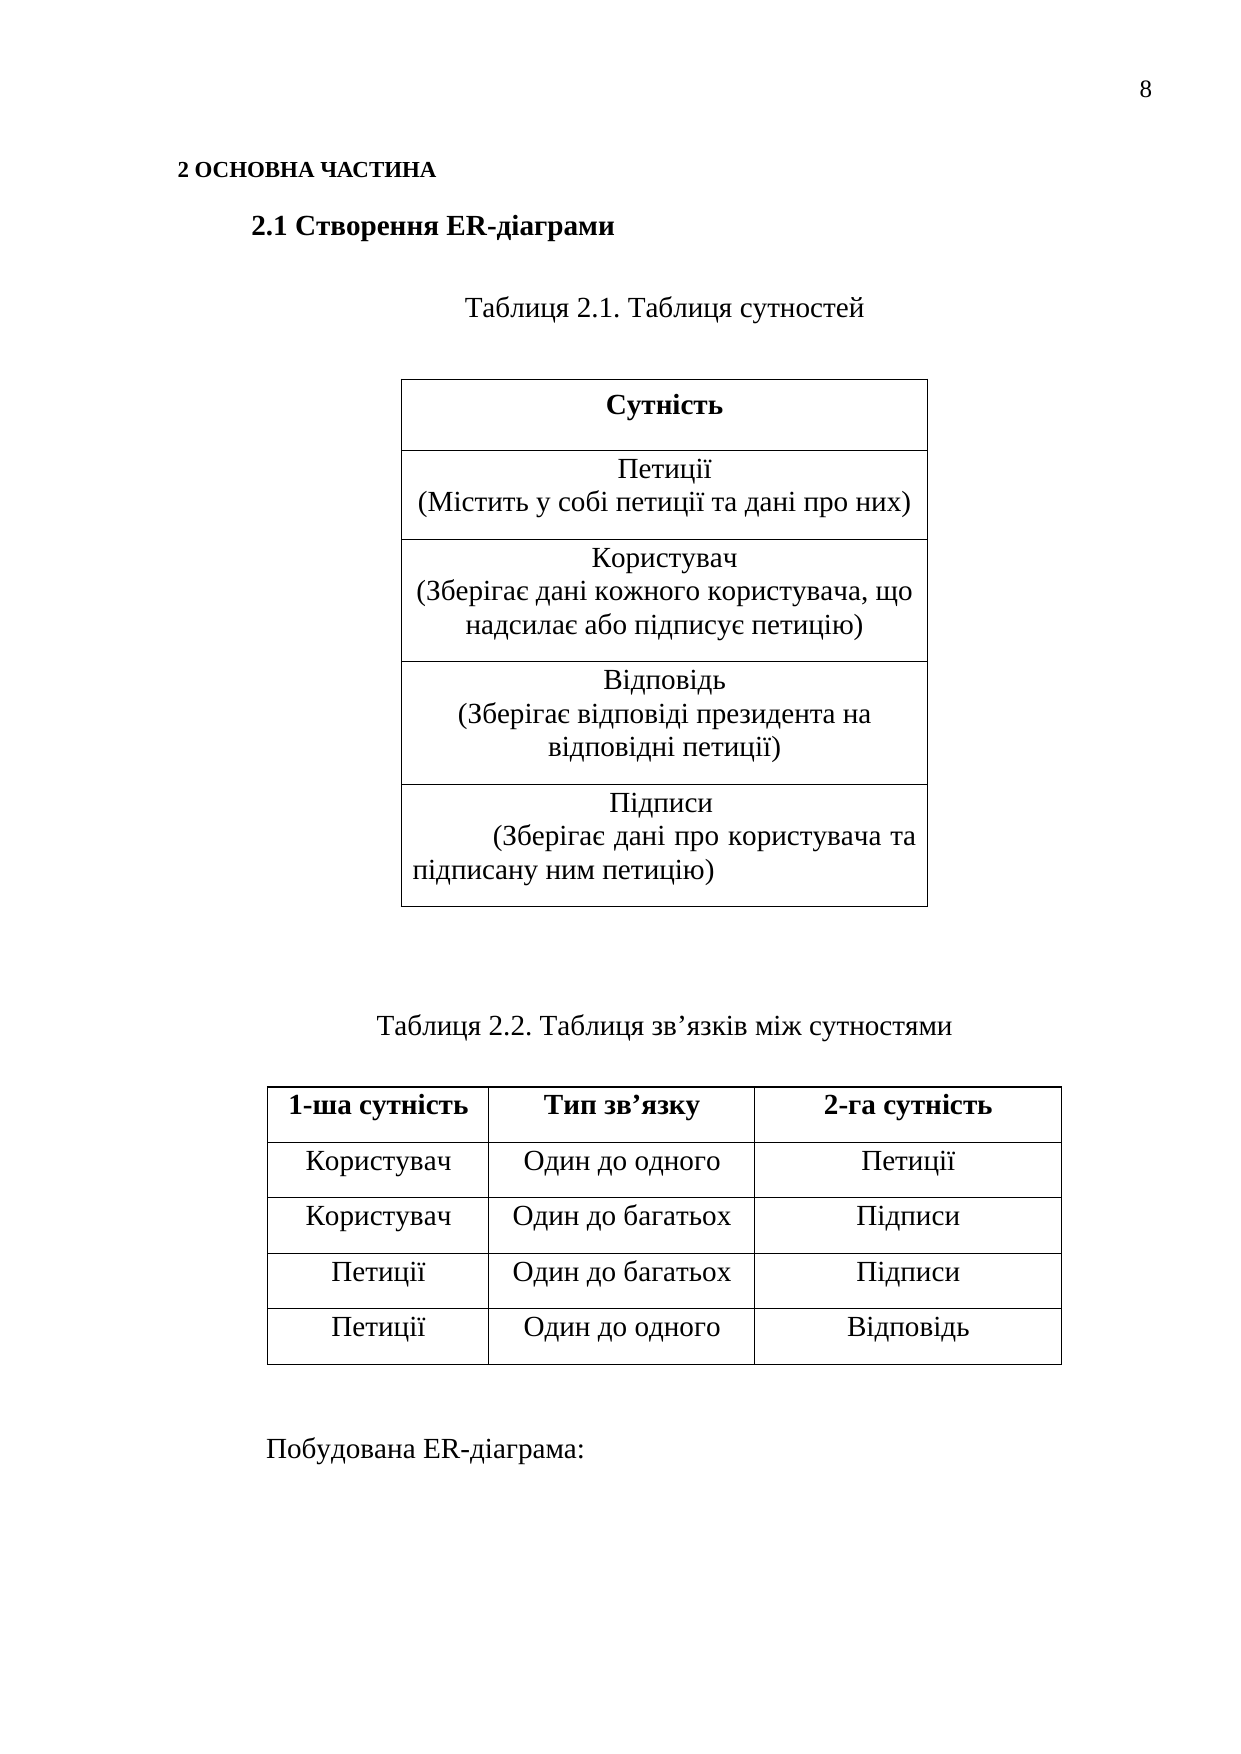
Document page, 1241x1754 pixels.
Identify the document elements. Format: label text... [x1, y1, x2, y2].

table_cell Користувач [268, 1198, 488, 1253]
subtitle 2.1 Створення ER-діаграми [177, 208, 1152, 241]
table_cell Відповідь [755, 1309, 1061, 1363]
table_header 2-га сутність [755, 1088, 1061, 1142]
list Таблиця 2.1. Таблиця сутностей [177, 291, 1152, 324]
table_cell Петиції [268, 1254, 488, 1308]
table_cell Користувач (Зберігає дані кожного користувача, що надсилає або підписує петицію) [402, 540, 927, 661]
table_cell Відповідь (Зберігає відповіді президента на відповідні петиції) [402, 662, 927, 784]
table_cell Підписи [755, 1254, 1061, 1308]
table_cell Один до багатьох [489, 1198, 754, 1253]
table_header Сутність [402, 380, 927, 450]
table_cell Користувач [268, 1143, 488, 1197]
table_cell Петиції (Містить у собі петиції та дані про них) [402, 451, 927, 539]
table_cell Підписи (Зберігає дані про користувача та підписану ним петицію) [402, 785, 927, 906]
table_header 1-ша сутність [268, 1088, 488, 1142]
table_cell Петиції [755, 1143, 1061, 1197]
table_cell Один до одного [489, 1309, 754, 1363]
text Побудована ER-діаграма: [177, 1431, 1152, 1465]
table_cell Петиції [268, 1309, 488, 1363]
table_cell Один до одного [489, 1143, 754, 1197]
table_header Тип зв’язку [489, 1088, 754, 1142]
subtitle 2 ОСНОВНА ЧАСТИНА [177, 156, 1152, 183]
table_cell Один до багатьох [489, 1254, 754, 1308]
table_cell Підписи [755, 1198, 1061, 1253]
list Таблиця 2.2. Таблиця зв’язків між сутностями [177, 1008, 1152, 1041]
